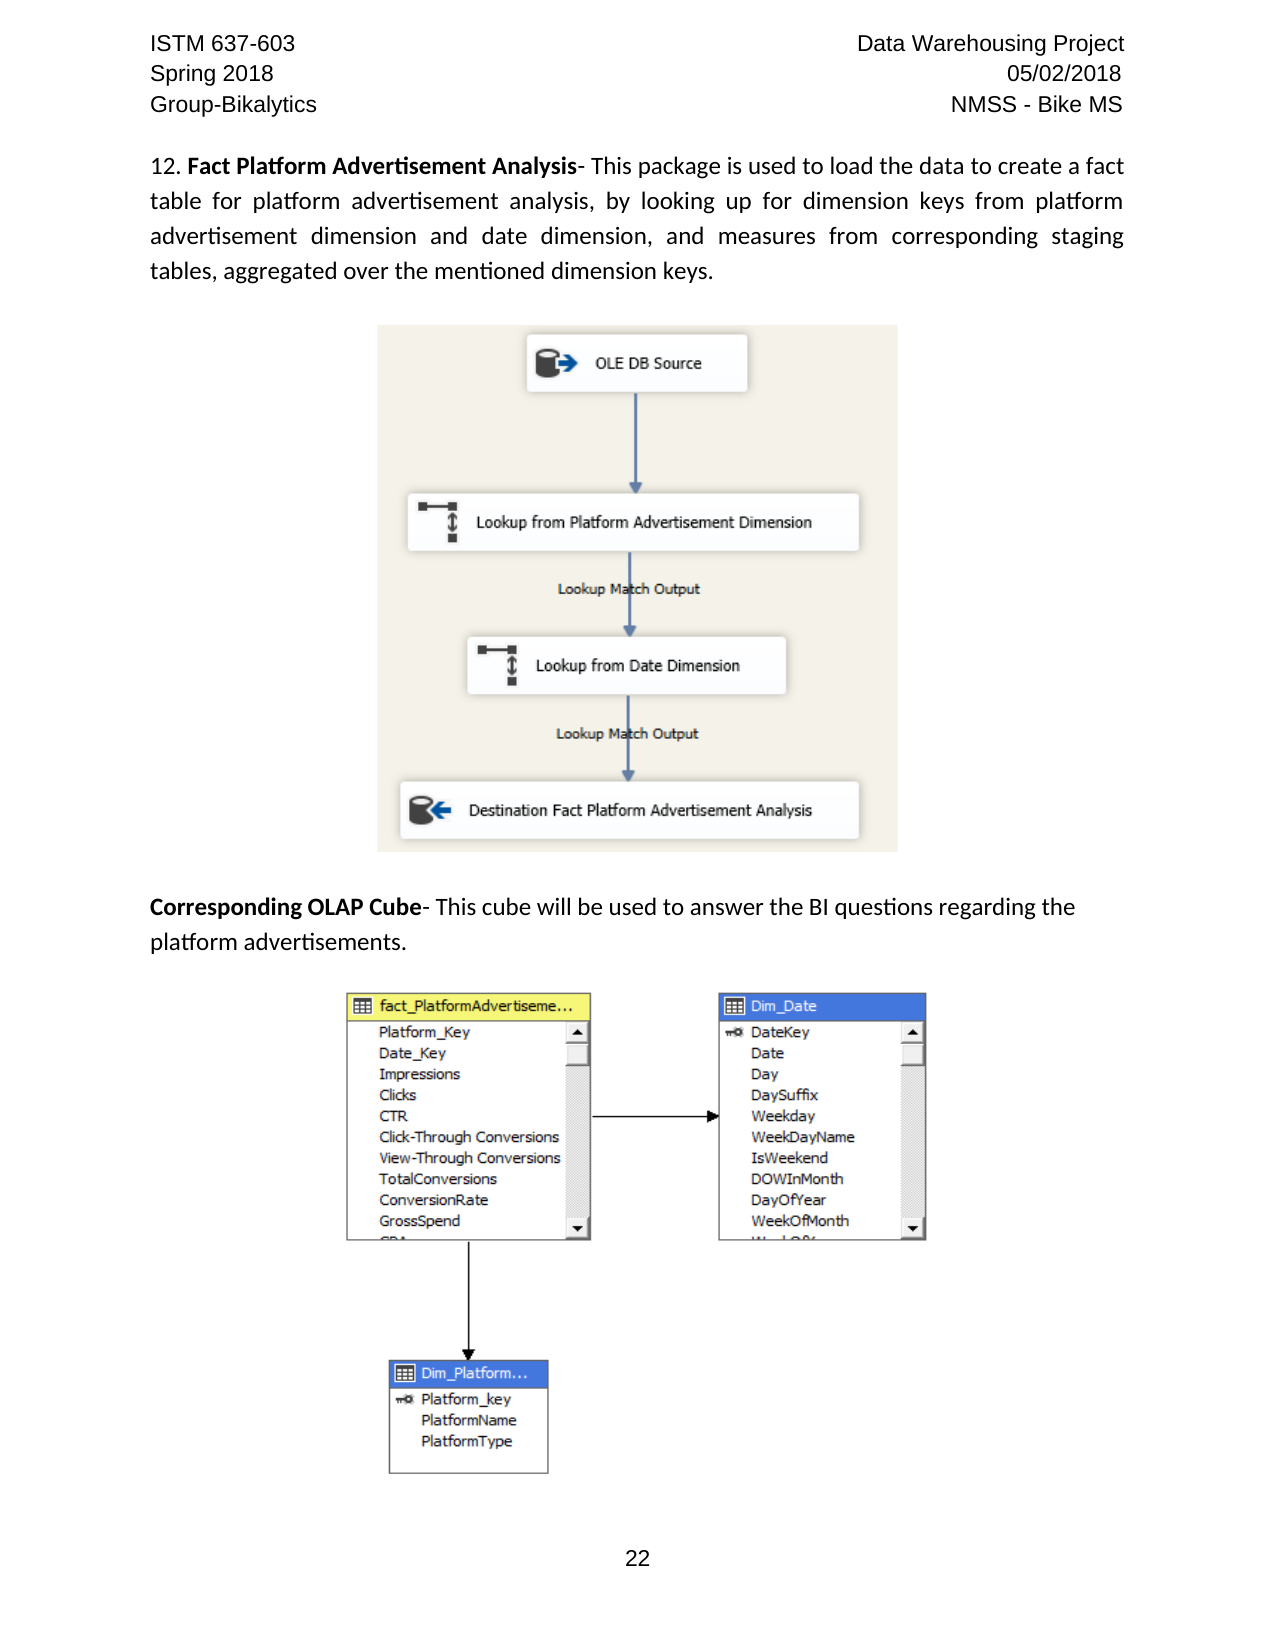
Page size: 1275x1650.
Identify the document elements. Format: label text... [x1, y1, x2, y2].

text Corresponding OLAP Cube- This cube will be used to answer the BI questions regarding the platform advertisements. [150, 891, 1125, 956]
picture [377, 325, 898, 852]
text 12. Fact Platform Advertisement Analysis- This package is used to load the data to create a fact table for platform advertisement analysis, by looking up for dimension keys from platform advertisement dimension and date dimension, and measures from corresponding staging tables, aggregated over the mentioned dimension keys. [150, 150, 1125, 286]
picture [345, 991, 930, 1474]
